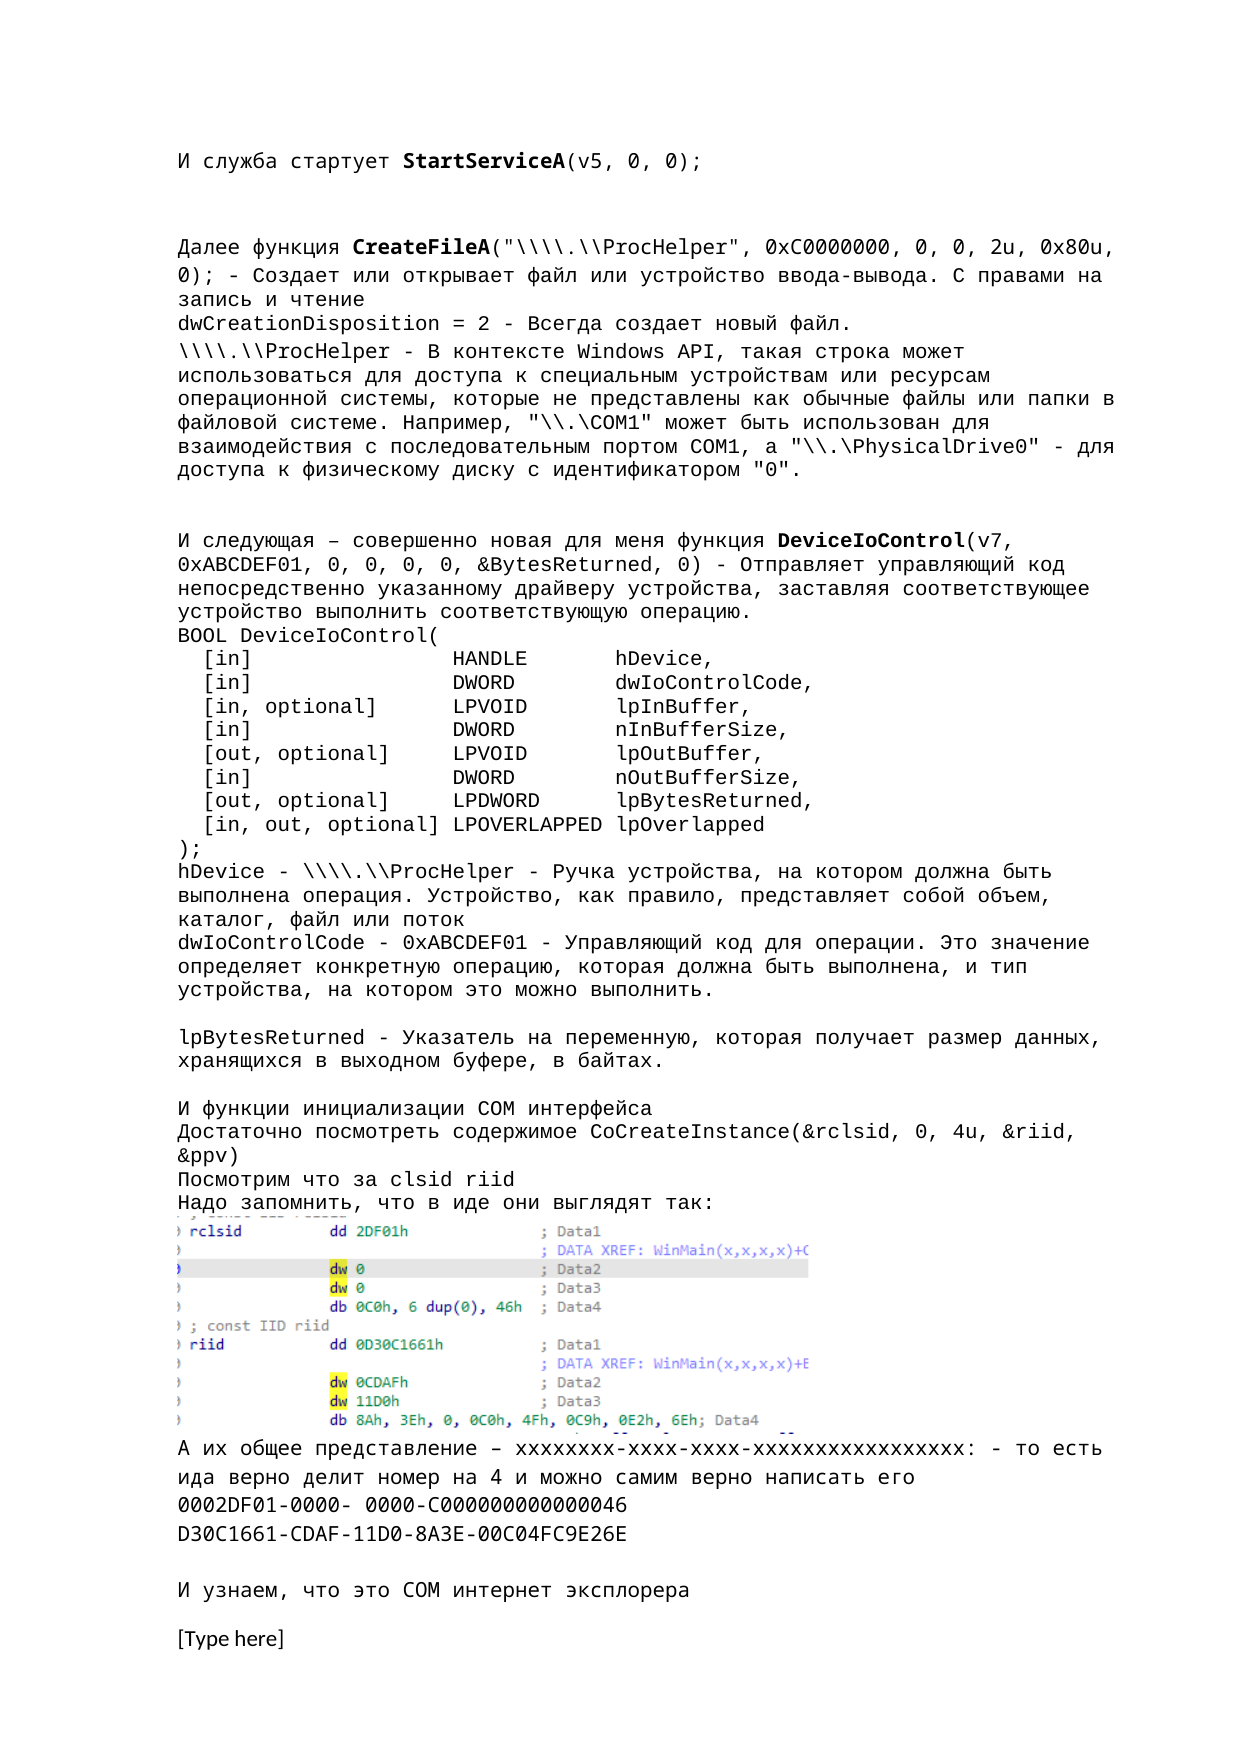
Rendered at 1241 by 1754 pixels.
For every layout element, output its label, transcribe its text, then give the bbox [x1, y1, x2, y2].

text И функции инициализации COM интерфейса [177, 1098, 1152, 1121]
text ); [177, 838, 1152, 861]
text [in, optional] LPVOID lpInBuffer, [177, 696, 1152, 719]
text [in] HANDLE hDevice, [177, 648, 1152, 672]
text [out, optional] LPDWORD lpBytesReturned, [177, 790, 1152, 814]
text \\\\.\\ProcHelper - В контексте Windows API, такая строка может использоваться для доступа к специальным устройствам или ресурсам операционной системы, которые не представлены как обычные файлы или папки в файловой системе. Например, "\\.\COM1" может быть использован для взаимодействия с последовательным портом COM1, а "\\.\PhysicalDrive0" - для доступа к физическому диску с идентификатором "0". [177, 336, 1152, 483]
text Достаточно посмотреть содержимое CoCreateInstance(&rclsid, 0, 4u, &riid, &ppv) [177, 1121, 1152, 1169]
text И служба стартует StartServiceA(v5, 0, 0); [177, 147, 1152, 175]
text [in, out, optional] LPOVERLAPPED lpOverlapped [177, 814, 1152, 838]
text Надо запомнить, что в иде они выглядят так: [177, 1192, 1152, 1216]
text Далее функция CreateFileA("\\\\.\\ProcHelper", 0xC0000000, 0, 0, 2u, 0x80u, 0); - Создает или открывает файл или устройство ввода-вывода. С правами на запись и чтение [177, 232, 1152, 312]
text [out, optional] LPVOID lpOutBuffer, [177, 743, 1152, 767]
text hDevice - \\\\.\\ProcHelper - Ручка устройства, на котором должна быть выполнена операция. Устройство, как правило, представляет собой объем, каталог, файл или поток [177, 861, 1152, 932]
text Посмотрим что за clsid riid [177, 1169, 1152, 1192]
text И узнаем, что это COM интернет эксплорера [177, 1576, 1152, 1604]
text И следующая – совершенно новая для меня функция DeviceIoControl(v7, 0xABCDEF01, 0, 0, 0, 0, &BytesReturned, 0) - Отправляет управляющий код непосредственно указанному драйверу устройства, заставляя соответствующее устройство выполнить соответствующую операцию. [177, 530, 1152, 625]
text [in] DWORD nInBufferSize, [177, 719, 1152, 743]
text BOOL DeviceIoControl( [177, 625, 1152, 648]
text D30C1661-CDAF-11D0-8A3E-00C04FC9E26E [177, 1519, 1152, 1547]
picture [177, 1216, 809, 1434]
text [in] DWORD nOutBufferSize, [177, 767, 1152, 790]
text lpBytesReturned - Указатель на переменную, которая получает размер данных, хранящихся в выходном буфере, в байтах. [177, 1027, 1152, 1074]
text [in] DWORD dwIoControlCode, [177, 672, 1152, 696]
text 0002DF01-0000- 0000-C000000000000046 [177, 1490, 1152, 1519]
text dwCreationDisposition = 2 - Всегда создает новый файл. [177, 312, 1152, 336]
text А их общее представление – xxxxxxxx-xxxx-xxxx-xxxxxxxxxxxxxxxxx: - то есть ида верно делит номер на 4 и можно самим верно написать его [177, 1433, 1152, 1490]
text dwIoControlCode - 0xABCDEF01 - Управляющий код для операции. Это значение определяет конкретную операцию, которая должна быть выполнена, и тип устройства, на котором это можно выполнить. [177, 932, 1152, 1003]
